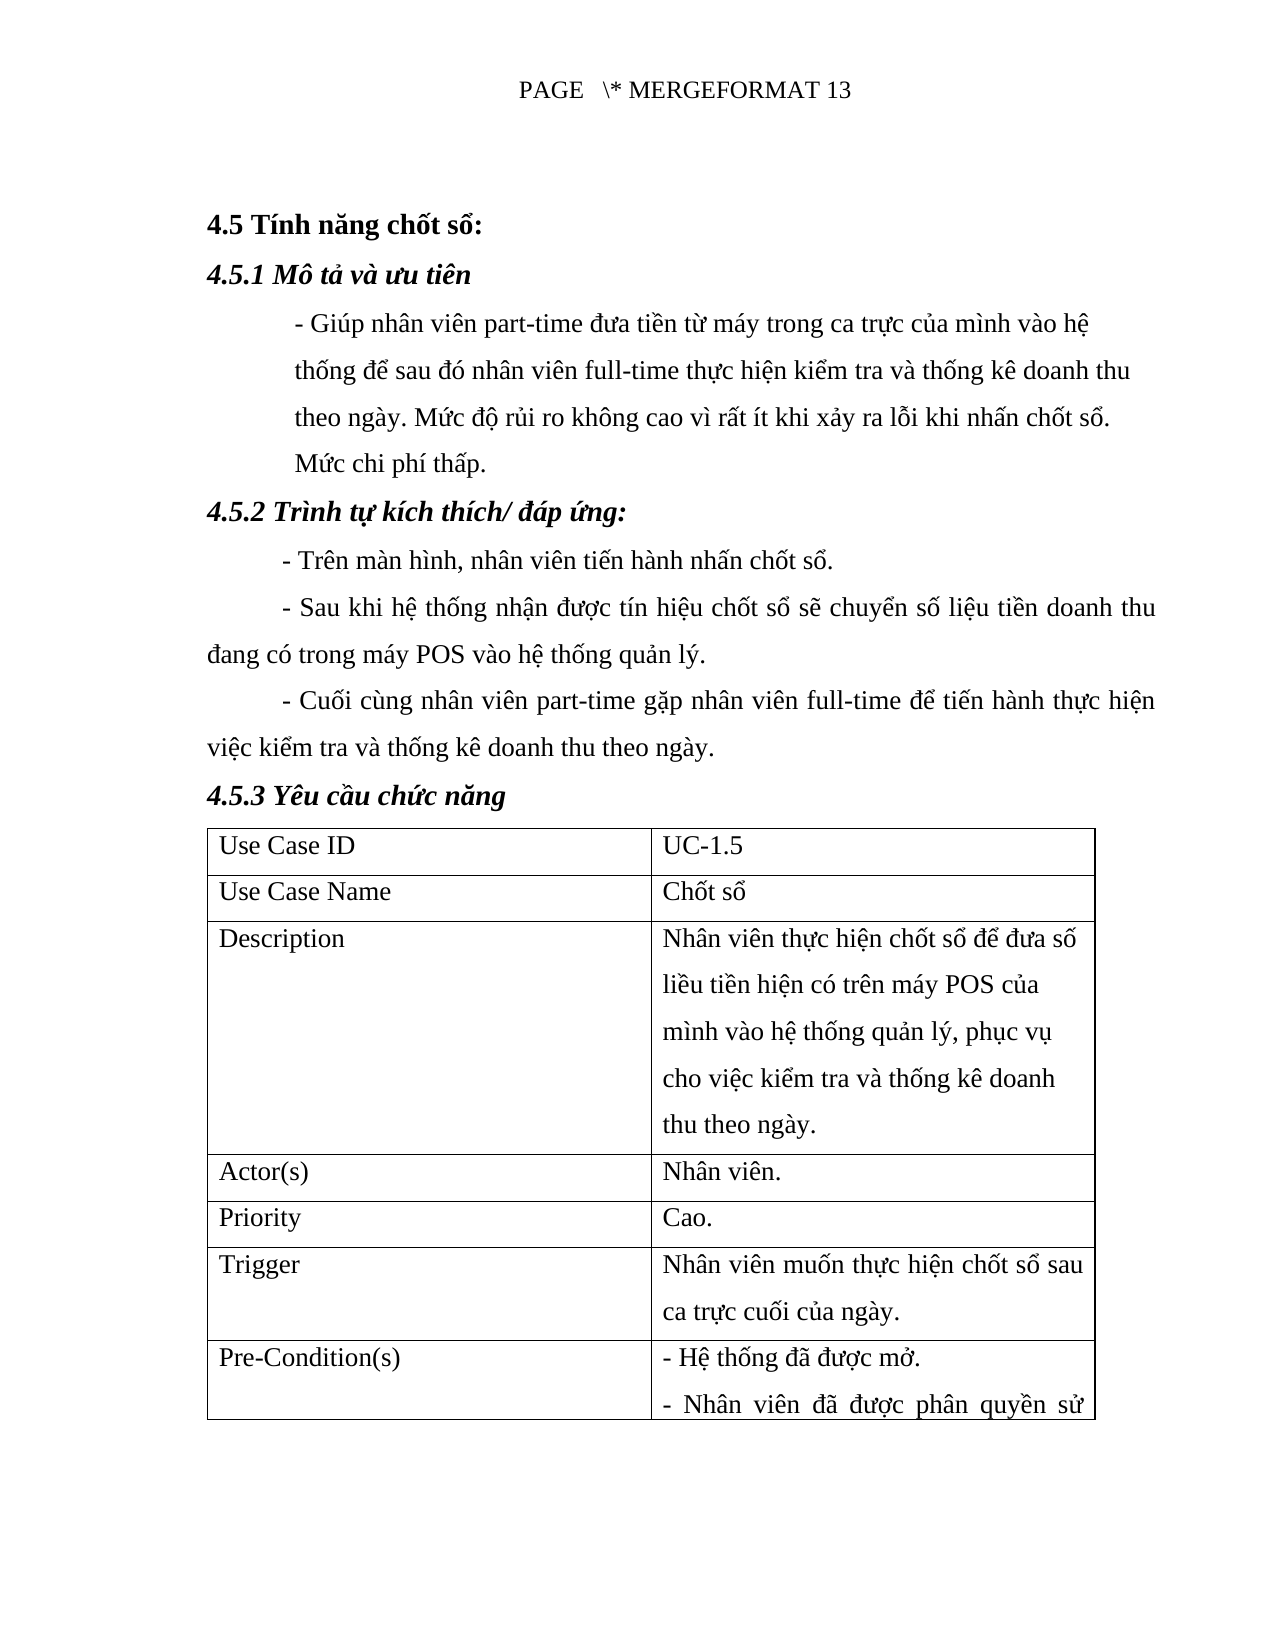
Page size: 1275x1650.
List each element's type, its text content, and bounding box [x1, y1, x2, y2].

text - Giúp nhân viên part-time đưa tiền từ máy trong ca trực của mình vào hệ thống để sau đó nhân viên full-time thực hiện kiểm tra và thống kê doanh thu theo ngày. Mức độ rủi ro không cao vì rất ít khi xảy ra lỗi khi nhấn chốt sổ. Mức chi phí thấp. [294, 307, 1157, 478]
table_header Use Case ID [208, 829, 651, 874]
table_cell Nhân viên. [652, 1155, 1094, 1201]
table_cell Chốt sổ [652, 876, 1094, 921]
text - Sau khi hệ thống nhận được tín hiệu chốt sổ sẽ chuyển số liệu tiền doanh thu đang có trong máy POS vào hệ thống quản lý. [207, 591, 1157, 669]
table_cell Use Case Name [208, 876, 651, 921]
text - Trên màn hình, nhân viên tiến hành nhấn chốt sổ. [207, 544, 1157, 576]
table_cell Priority [208, 1202, 651, 1247]
text - Cuối cùng nhân viên part-time gặp nhân viên full-time để tiến hành thực hiện việc kiểm tra và thống kê doanh thu theo ngày. [207, 684, 1157, 762]
table_cell Cao. [652, 1202, 1094, 1247]
table_cell Nhân viên thực hiện chốt sổ để đưa số liều tiền hiện có trên máy POS của mình vào hệ thống quản lý, phục vụ cho việc kiểm tra và thống kê doanh thu theo ngày. [652, 922, 1094, 1154]
table_cell Trigger [208, 1248, 651, 1340]
table_cell Pre-Condition(s) [208, 1341, 651, 1419]
text 4.5.2 Trình tự kích thích/ đáp ứng: [207, 494, 1157, 528]
table_header UC-1.5 [652, 829, 1094, 874]
table_cell Actor(s) [208, 1155, 651, 1201]
text 4.5.1 Mô tả và ưu tiên [207, 257, 1157, 291]
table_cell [652, 1341, 1094, 1419]
table_cell Nhân viên muốn thực hiện chốt sổ sau ca trực cuối của ngày. [652, 1248, 1094, 1340]
table_cell Description [208, 922, 651, 1154]
text 4.5.3 Yêu cầu chức năng [207, 778, 1157, 811]
text 4.5 Tính năng chốt sổ: [207, 207, 1157, 240]
